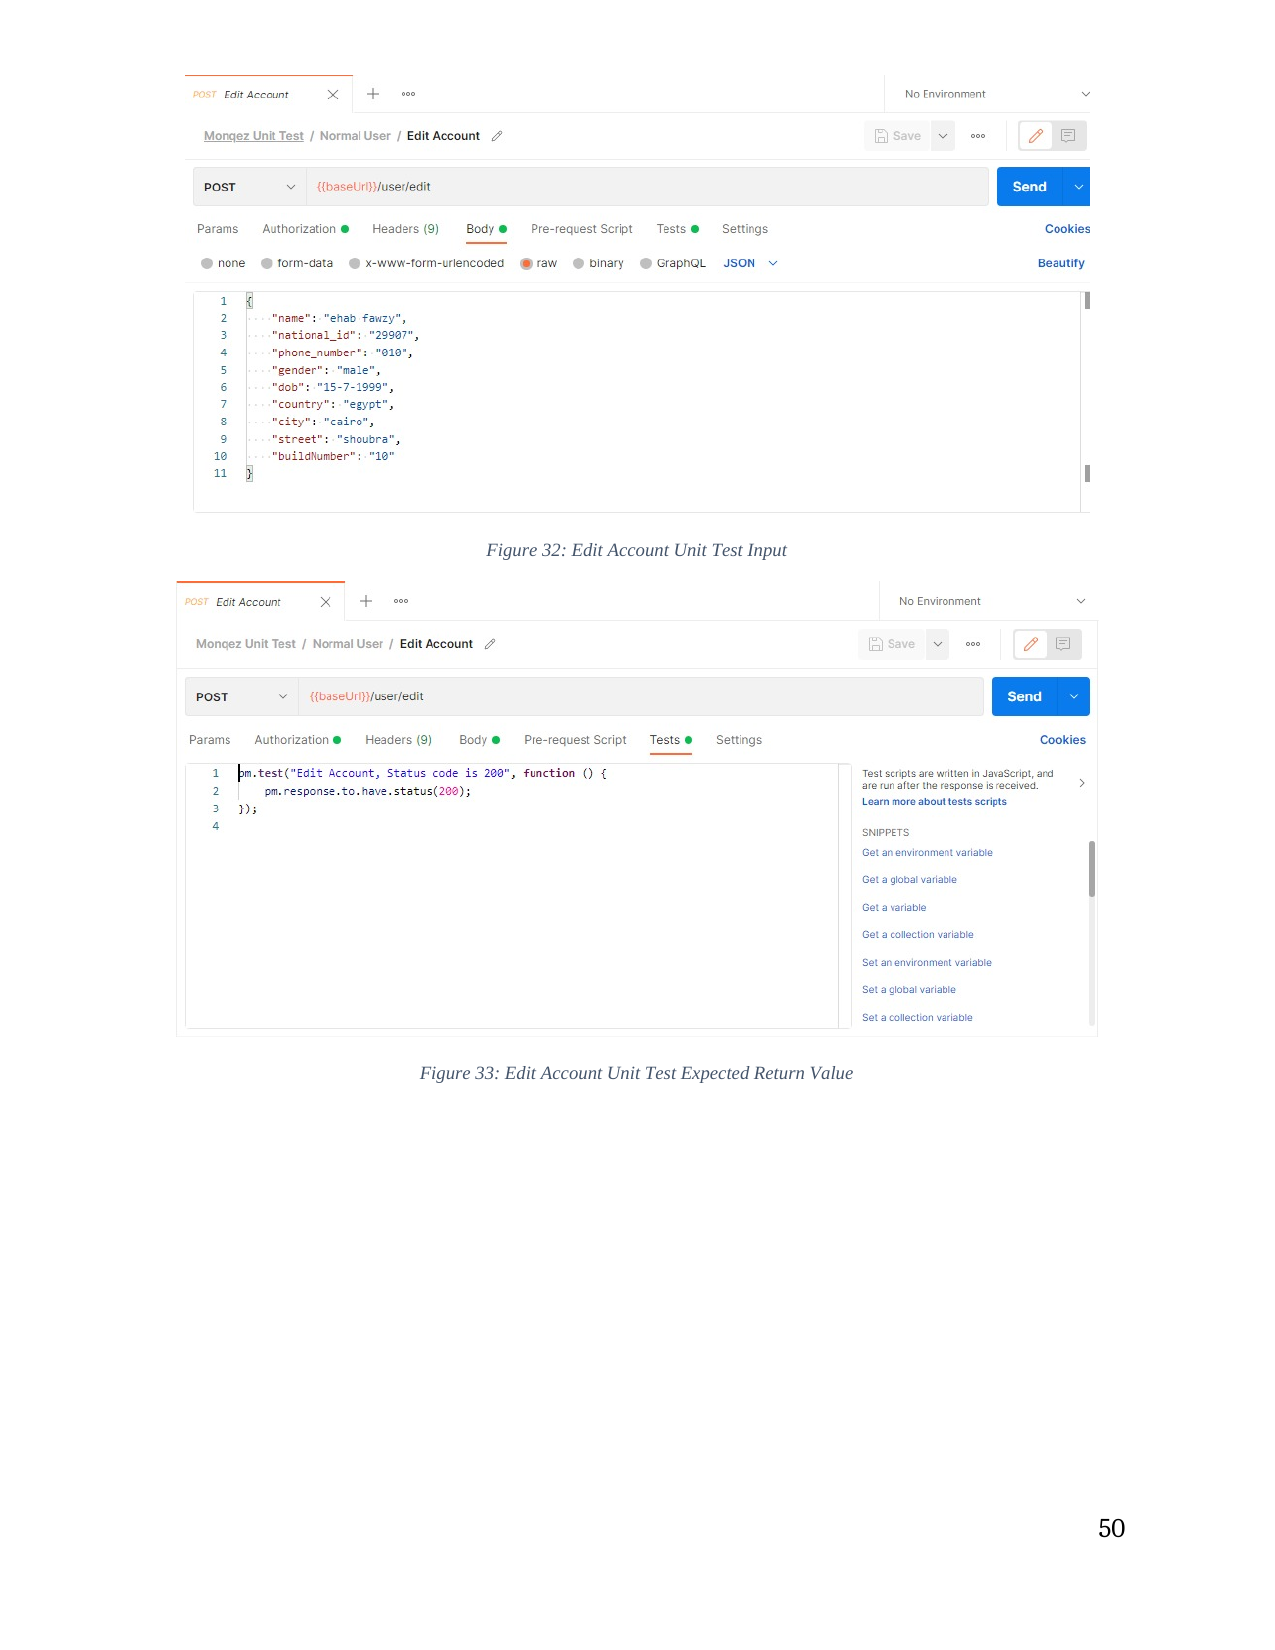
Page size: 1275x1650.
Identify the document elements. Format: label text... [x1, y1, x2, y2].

text Figure 32: Edit Account Unit Test Input [150, 539, 1125, 561]
picture [176, 581, 1099, 1037]
text Figure 33: Edit Account Unit Test Expected Return Value [150, 1062, 1125, 1083]
picture [185, 75, 1090, 515]
